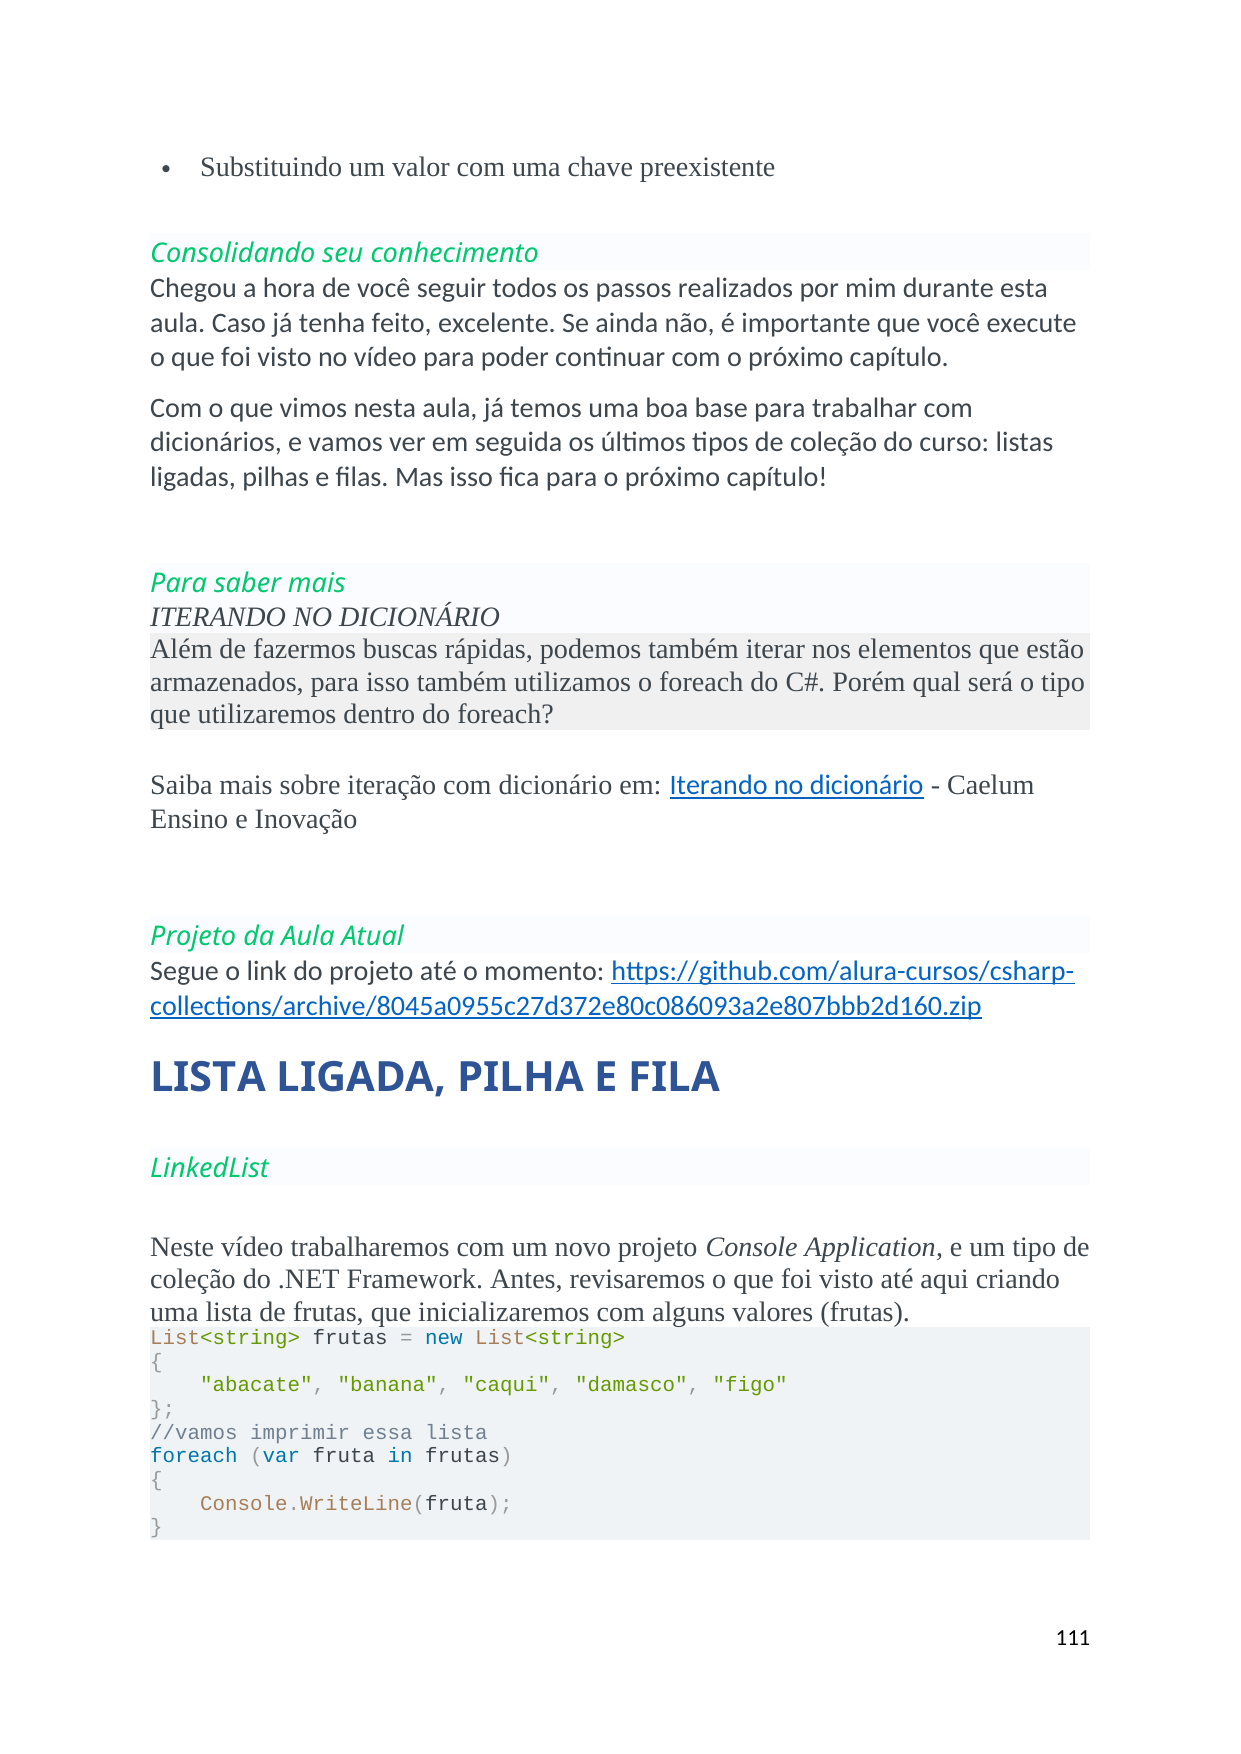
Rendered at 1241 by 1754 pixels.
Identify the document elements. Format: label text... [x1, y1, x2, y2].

subtitle Projeto da Aula Atual [150, 916, 1090, 953]
text Console.WriteLine(fruta); [150, 1493, 1090, 1516]
subtitle LinkedList [150, 1148, 1090, 1185]
text Chegou a hora de você seguir todos os passos realizados por mim durante esta aula. Caso já tenha feito, excelente. Se ainda não, é importante que você execute o que foi visto no vídeo para poder continuar com o próximo capítulo. [150, 270, 1090, 373]
text "abacate", "banana", "caqui", "damasco", "figo" [150, 1374, 1090, 1398]
text foreach (var fruta in frutas) [150, 1445, 1090, 1469]
text } [150, 1516, 1090, 1540]
text { [150, 1351, 1090, 1374]
text { [150, 1469, 1090, 1493]
text Saiba mais sobre iteração com dicionário em: Iterando no dicionário - Caelum Ensino e Inovação [150, 767, 1090, 834]
text Além de fazermos buscas rápidas, podemos também iterar nos elementos que estão armazenados, para isso também utilizamos o foreach do C#. Porém qual será o tipo que utilizaremos dentro do foreach? [150, 633, 1090, 730]
subtitle Iterando no dicionário [150, 600, 1090, 633]
text }; [150, 1398, 1090, 1422]
subtitle Consolidando seu conhecimento [150, 233, 1090, 270]
text List<string> frutas = new List<string> [150, 1327, 1090, 1351]
text Com o que vimos nesta aula, já temos uma boa base para trabalhar com dicionários, e vamos ver em seguida os últimos tipos de coleção do curso: listas ligadas, pilhas e filas. Mas isso fica para o próximo capítulo! [828, 390, 1090, 493]
list Substituindo um valor com uma chave preexistente [162, 150, 1090, 182]
text Segue o link do projeto até o momento: https://github.com/alura-cursos/csharp-collections/archive/8045a0955c27d372e80c086093a2e807bbb2d160.zip [150, 953, 1090, 1022]
subtitle Lista Ligada, Pilha e Fila [150, 1047, 1090, 1104]
text Neste vídeo trabalharemos com um novo projeto Console Application, e um tipo de coleção do .NET Framework. Antes, revisaremos o que foi visto até aqui criando uma lista de frutas, que inicializaremos com alguns valores (frutas). [150, 1230, 1090, 1327]
text //vamos imprimir essa lista [150, 1422, 1090, 1445]
subtitle Para saber mais [150, 563, 1090, 600]
